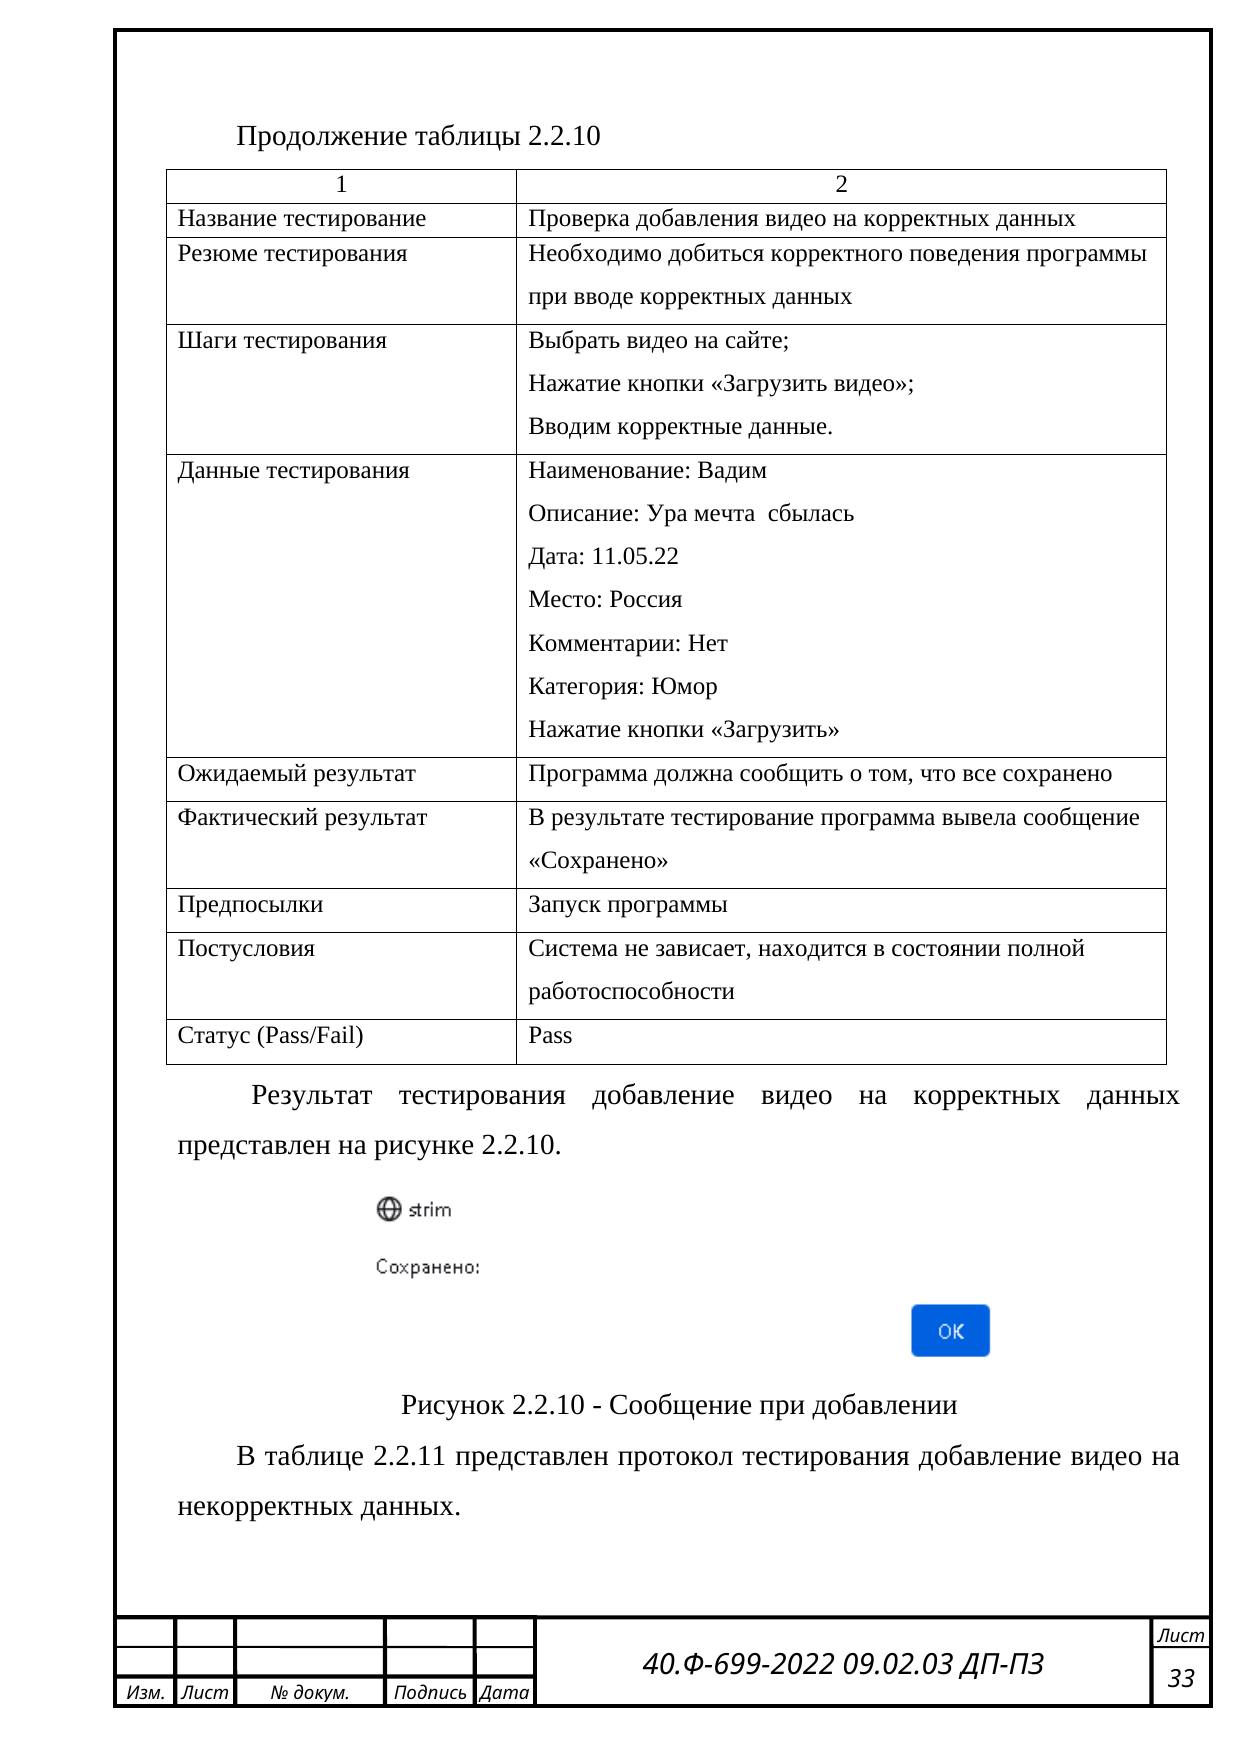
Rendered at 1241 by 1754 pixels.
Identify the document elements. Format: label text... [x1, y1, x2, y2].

table_cell Предпосылки [167, 889, 516, 932]
text Продолжение таблицы 2.2.10 [177, 118, 1181, 152]
table_cell Фактический результат [167, 802, 516, 888]
text Рисунок 2.2.10 - Сообщение при добавлении [177, 1387, 1181, 1421]
table_cell Система не зависает, находится в состоянии полной работоспособности [517, 933, 1166, 1019]
table_cell Необходимо добиться корректного поведения программы при вводе корректных данных [517, 238, 1166, 324]
text В таблице 2.2.11 представлен протокол тестирования добавление видео на некорректных данных. [177, 1438, 1181, 1521]
table_cell Резюме тестирования [167, 238, 516, 324]
table_header 2 [517, 170, 1166, 202]
table_cell Программа должна сообщить о том, что все сохранено [517, 758, 1166, 801]
table_cell Ожидаемый результат [167, 758, 516, 801]
table_cell Выбрать видео на сайте; Нажатие кнопки «Загрузить видео»; Вводим корректные данные. [517, 325, 1166, 454]
text Результат тестирования добавление видео на корректных данных представлен на рисунке 2.2.10. [177, 1077, 1181, 1161]
table_cell Шаги тестирования [167, 325, 516, 454]
table_cell В результате тестирование программа вывела сообщение «Сохранено» [517, 802, 1166, 888]
table_cell Запуск программы [517, 889, 1166, 932]
table_cell Постусловия [167, 933, 516, 1019]
table_cell Проверка добавления видео на корректных данных [517, 204, 1166, 237]
table_header 1 [167, 170, 516, 202]
table_cell Данные тестирования [167, 455, 516, 757]
table_cell Статус (Pass/Fail) [167, 1020, 516, 1063]
table_cell Название тестирование [167, 204, 516, 237]
picture [354, 1177, 1004, 1373]
table_cell Наименование: Вадим Описание: Ура мечта сбылась Дата: 11.05.22 Место: Россия Комментарии: Нет Категория: Юмор Нажатие кнопки «Загрузить» [517, 455, 1166, 757]
table_cell Pass [517, 1020, 1166, 1063]
